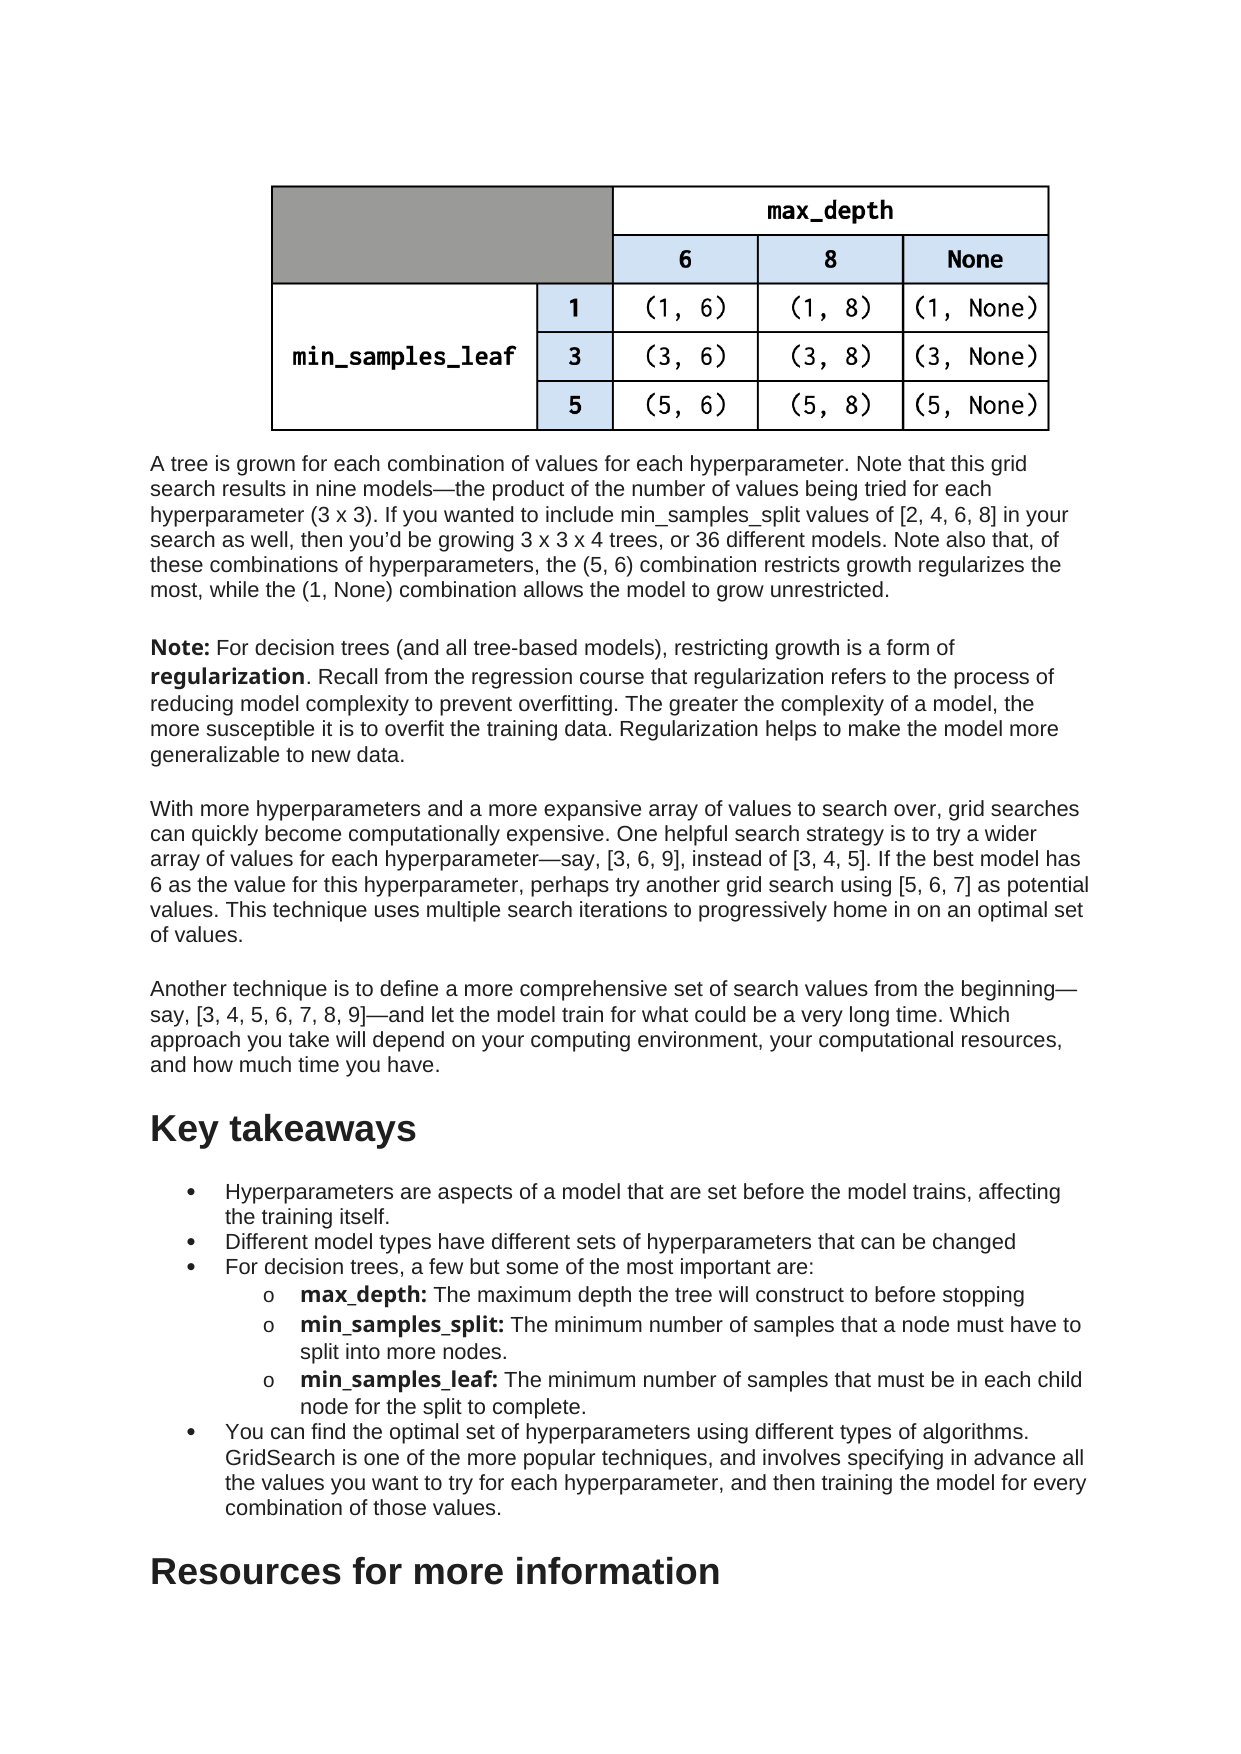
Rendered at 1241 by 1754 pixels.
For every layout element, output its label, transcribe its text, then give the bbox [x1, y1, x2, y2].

text With more hyperparameters and a more expansive array of values to search over, grid searches can quickly become computationally expensive. One helpful search strategy is to try a wider array of values for each hyperparameter—say, [3, 6, 9], instead of [3, 4, 5]. If the best model has 6 as the value for this hyperparameter, perhaps try another grid search using [5, 6, 7] as potential values. This technique uses multiple search iterations to progressively home in on an optimal set of values. [150, 796, 1090, 947]
list min_samples_split: The minimum number of samples that a node must have to split into more nodes. [262, 1309, 1090, 1364]
text Another technique is to define a more comprehensive set of search values from the beginning—say, [3, 4, 5, 6, 7, 8, 9]—and let the model train for what could be a very long time. Which approach you take will depend on your computing environment, your computational resources, and how much time you have. [150, 976, 1090, 1077]
text Note: For decision trees (and all tree-based models), restricting growth is a form of regularization. Recall from the regression course that regularization refers to the process of reducing model complexity to prevent overfitting. The greater the complexity of a model, the more susceptible it is to overfit the training data. Regularization helps to make the model more generalizable to new data. [150, 631, 1090, 767]
list min_samples_leaf: The minimum number of samples that must be in each child node for the split to complete. [262, 1364, 1090, 1419]
list Hyperparameters are aspects of a model that are set before the model trains, affecting the training itself. [187, 1178, 1090, 1229]
text A tree is grown for each combination of values for each hyperparameter. Note that this grid search results in nine models—the product of the number of values being tried for each hyperparameter (3 x 3). If you wanted to include min_samples_split values of [2, 4, 6, 8] in your search as well, then you’d be growing 3 x 3 x 4 trees, or 36 different models. Note also that, of these combinations of hyperparameters, the (5, 6) combination restricts growth regularizes the most, while the (1, None) combination allows the model to grow unrestricted. [150, 451, 1090, 602]
text Resources for more information [150, 1549, 1090, 1592]
list You can find the optimal set of hyperparameters using different types of algorithms. GridSearch is one of the more popular techniques, and involves specifying in advance all the values you want to try for each hyperparameter, and then training the model for every combination of those values. [187, 1419, 1090, 1520]
list Different model types have different sets of hyperparameters that can be changed [187, 1229, 1090, 1254]
list max_depth: The maximum depth the tree will construct to before stopping [262, 1279, 1090, 1309]
picture [150, 150, 1169, 451]
list For decision trees, a few but some of the most important are: [187, 1254, 1090, 1279]
text Key takeaways [150, 1106, 1090, 1149]
